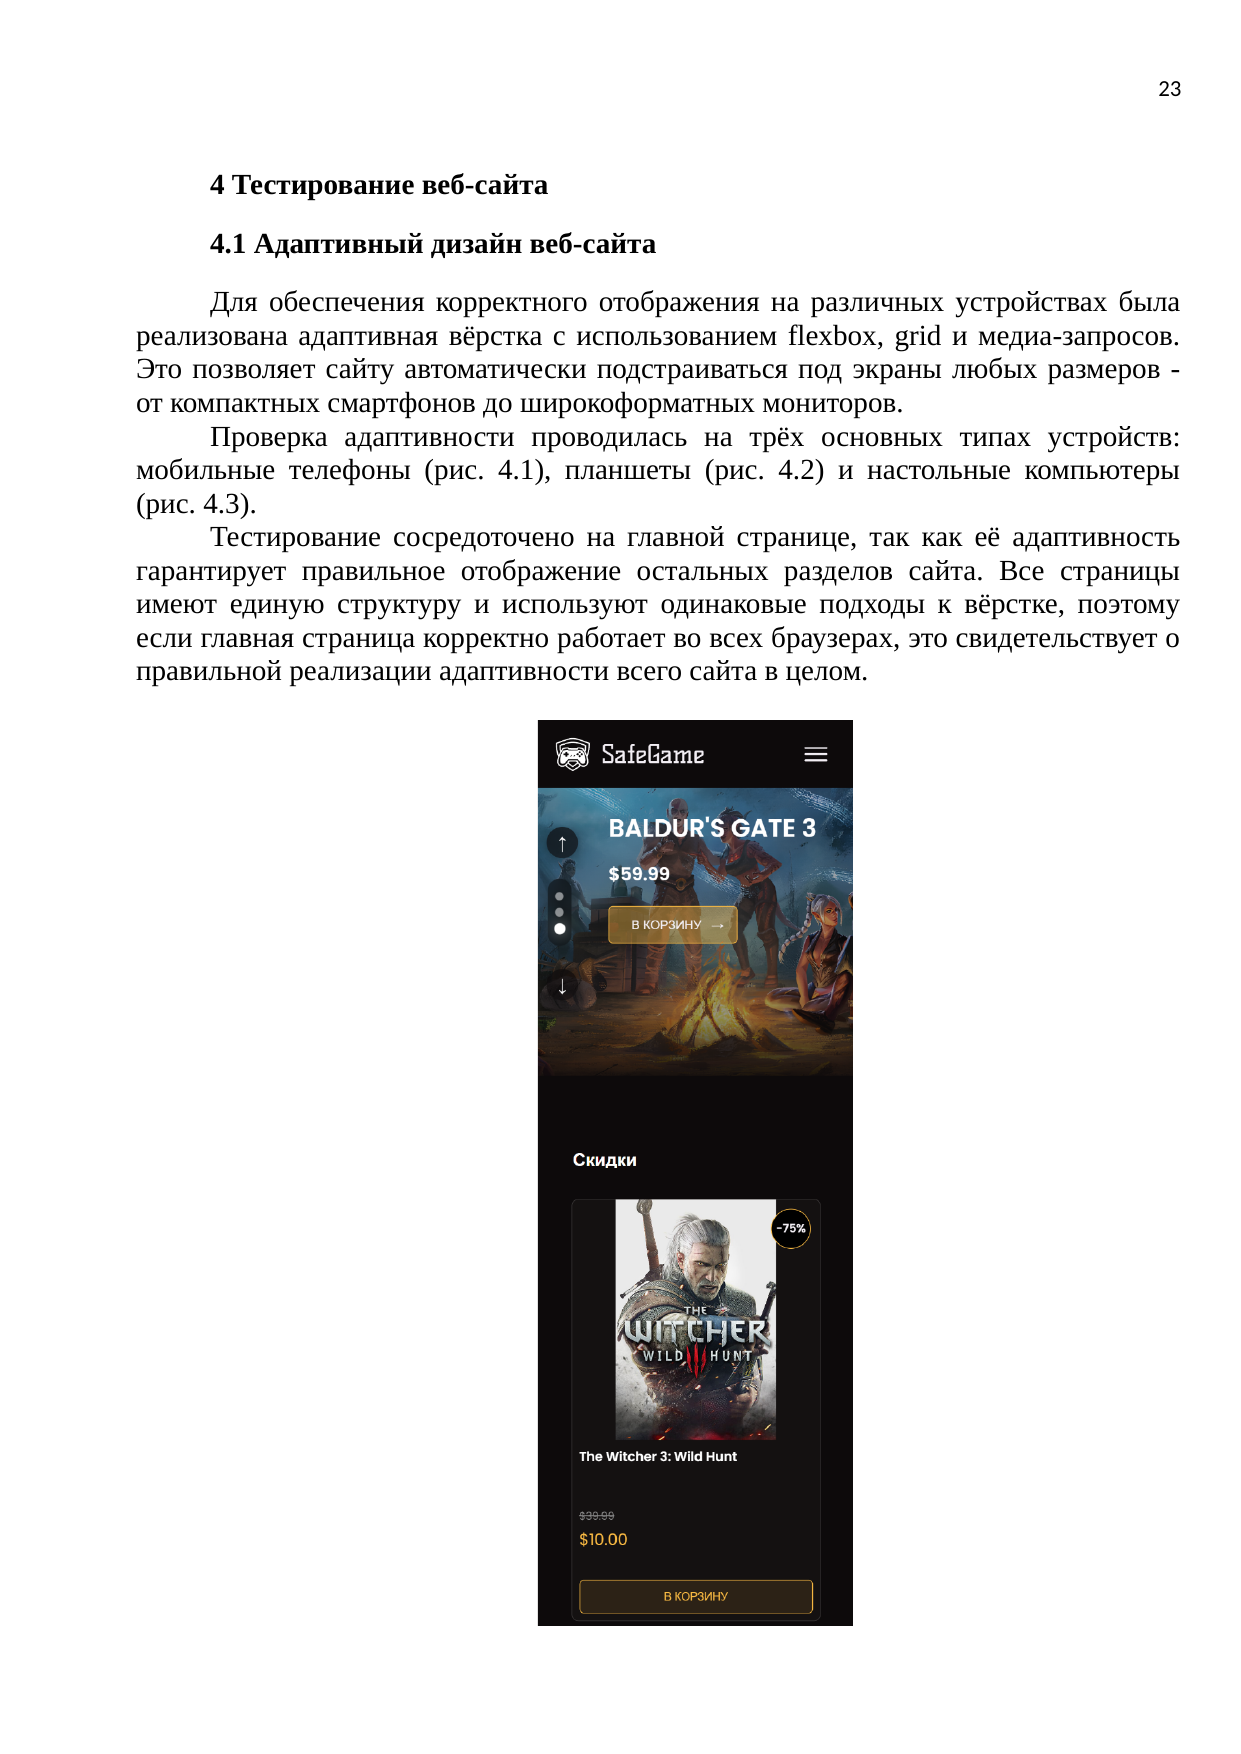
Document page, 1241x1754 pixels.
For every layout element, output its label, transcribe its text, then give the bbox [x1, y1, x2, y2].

text Проверка адаптивности проводилась на трёх основных типах устройств: мобильные телефоны (рис. 4.1), планшеты (рис. 4.2) и настольные компьютеры (рис. 4.3). [136, 419, 1181, 519]
text 4 Тестирование веб-сайта [136, 167, 1181, 201]
text 4.1 Адаптивный дизайн веб-сайта [136, 226, 1181, 259]
text Тестирование сосредоточено на главной странице, так как её адаптивность гарантирует правильное отображение остальных разделов сайта. Все страницы имеют единую структуру и используют одинаковые подходы к вёрстке, поэтому если главная страница корректно работает во всех браузерах, это свидетельствует о правильной реализации адаптивности всего сайта в целом. [136, 519, 1181, 687]
text Для обеспечения корректного отображения на различных устройствах была реализована адаптивная вёрстка с использованием flexbox, grid и медиа-запросов. Это позволяет сайту автоматически подстраиваться под экраны любых размеров - от компактных смартфонов до широкоформатных мониторов. [136, 284, 1181, 419]
picture [537, 720, 853, 1626]
